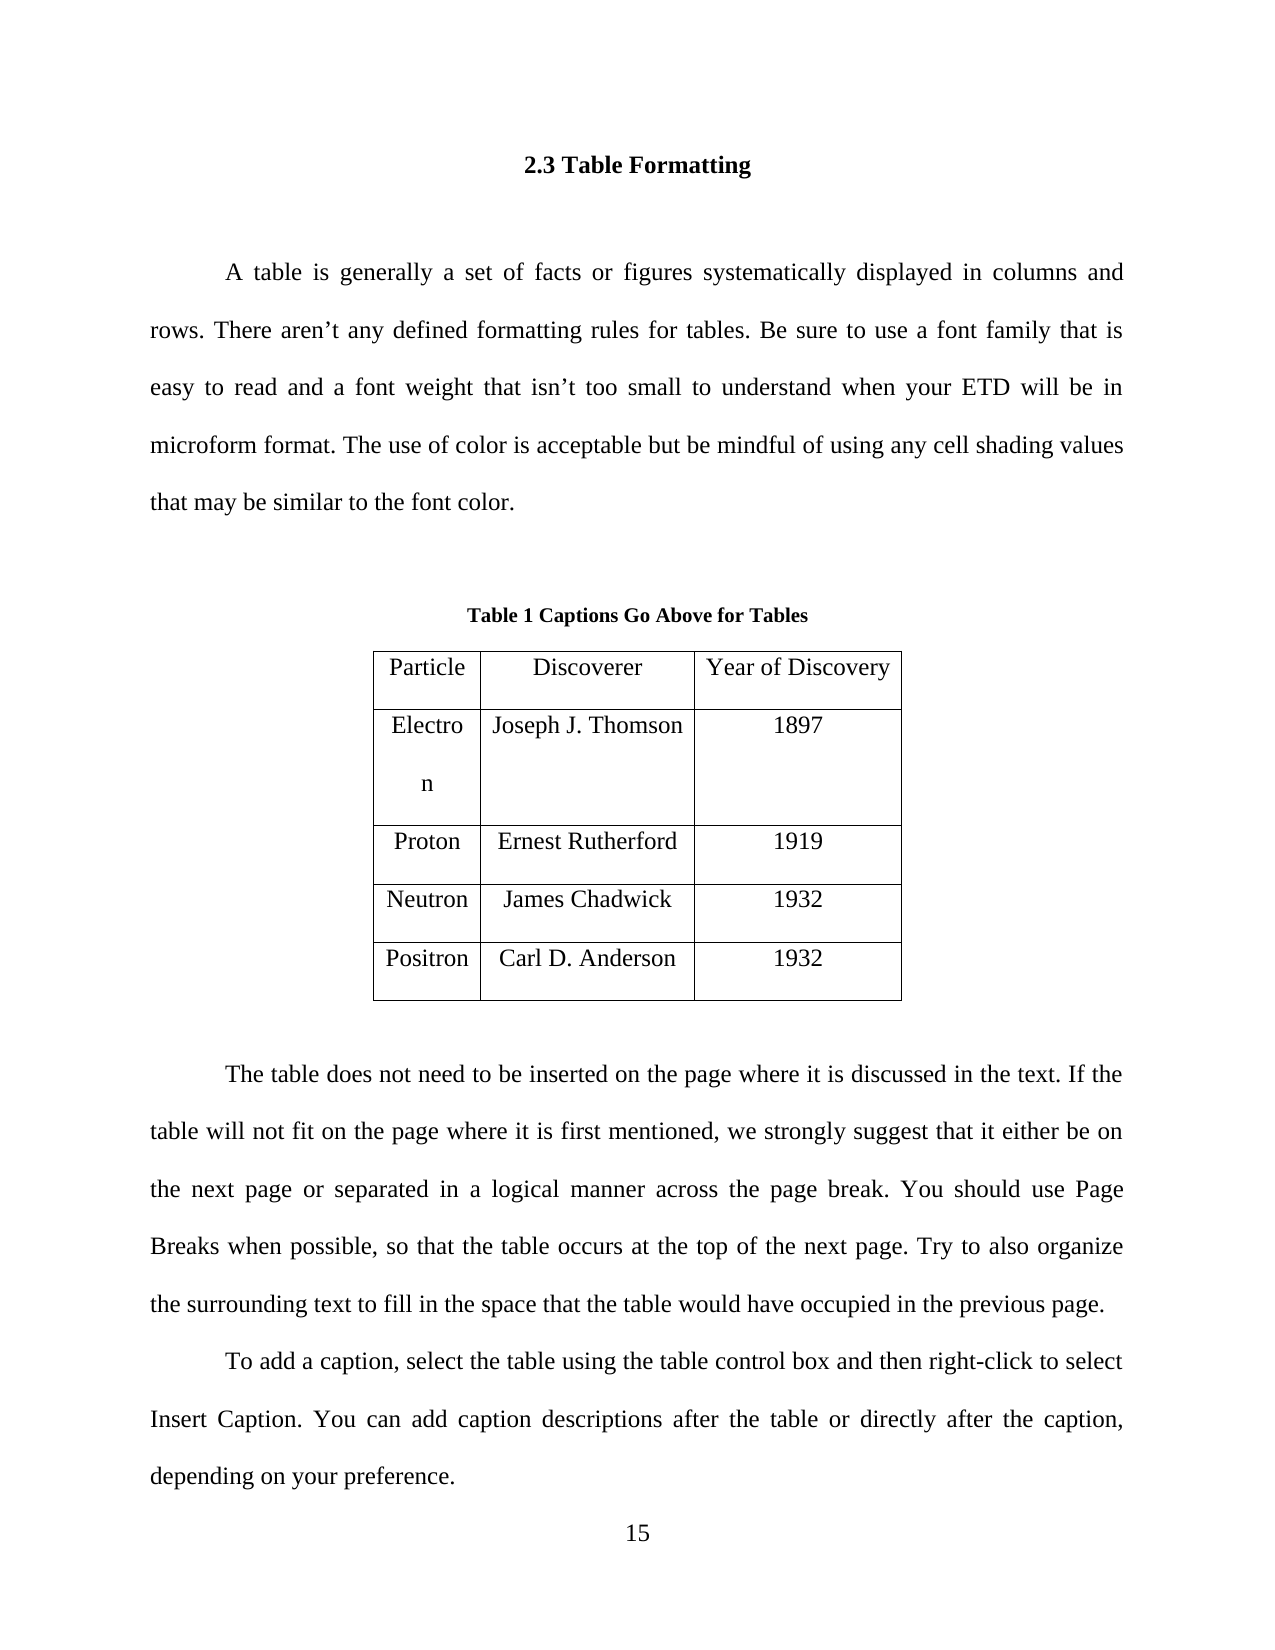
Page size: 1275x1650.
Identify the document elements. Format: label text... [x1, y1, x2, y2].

table_header Year of Discovery [695, 652, 901, 709]
text The table does not need to be inserted on the page where it is discussed in the text. If the table will not fit on the page where it is first mentioned, we strongly suggest that it either be on the next page or separated in a logical manner across the page break. You should use Page Breaks when possible, so that the table occurs at the top of the next page. Try to also organize the surrounding text to fill in the space that the table would have occupied in the previous page. [150, 1059, 1125, 1318]
text Table 1 Captions Go Above for Tables [150, 602, 1125, 627]
table_header Particle [374, 652, 480, 709]
table_cell James Chadwick [481, 885, 694, 942]
subtitle Table Formatting [150, 150, 1125, 179]
table_cell Neutron [374, 885, 480, 942]
table_cell Joseph J. Thomson [481, 710, 694, 825]
table_cell Positron [374, 943, 480, 1000]
text A table is generally a set of facts or figures systematically displayed in columns and rows. There aren’t any defined formatting rules for tables. Be sure to use a font family that is easy to read and a font weight that isn’t too small to understand when your ETD will be in microform format. The use of color is acceptable but be mindful of using any cell shading values that may be similar to the font color. [150, 257, 1125, 516]
table_cell 1932 [695, 943, 901, 1000]
table_cell Proton [374, 826, 480, 883]
table_cell 1932 [695, 885, 901, 942]
table_cell 1897 [695, 710, 901, 825]
table_cell Ernest Rutherford [481, 826, 694, 883]
table_header Discoverer [481, 652, 694, 709]
table_cell Electron [374, 710, 480, 825]
text To add a caption, select the table using the table control box and then right-click to select Insert Caption. You can add caption descriptions after the table or directly after the caption, depending on your preference. [150, 1346, 1125, 1490]
table_cell 1919 [695, 826, 901, 883]
table_cell Carl D. Anderson [481, 943, 694, 1000]
